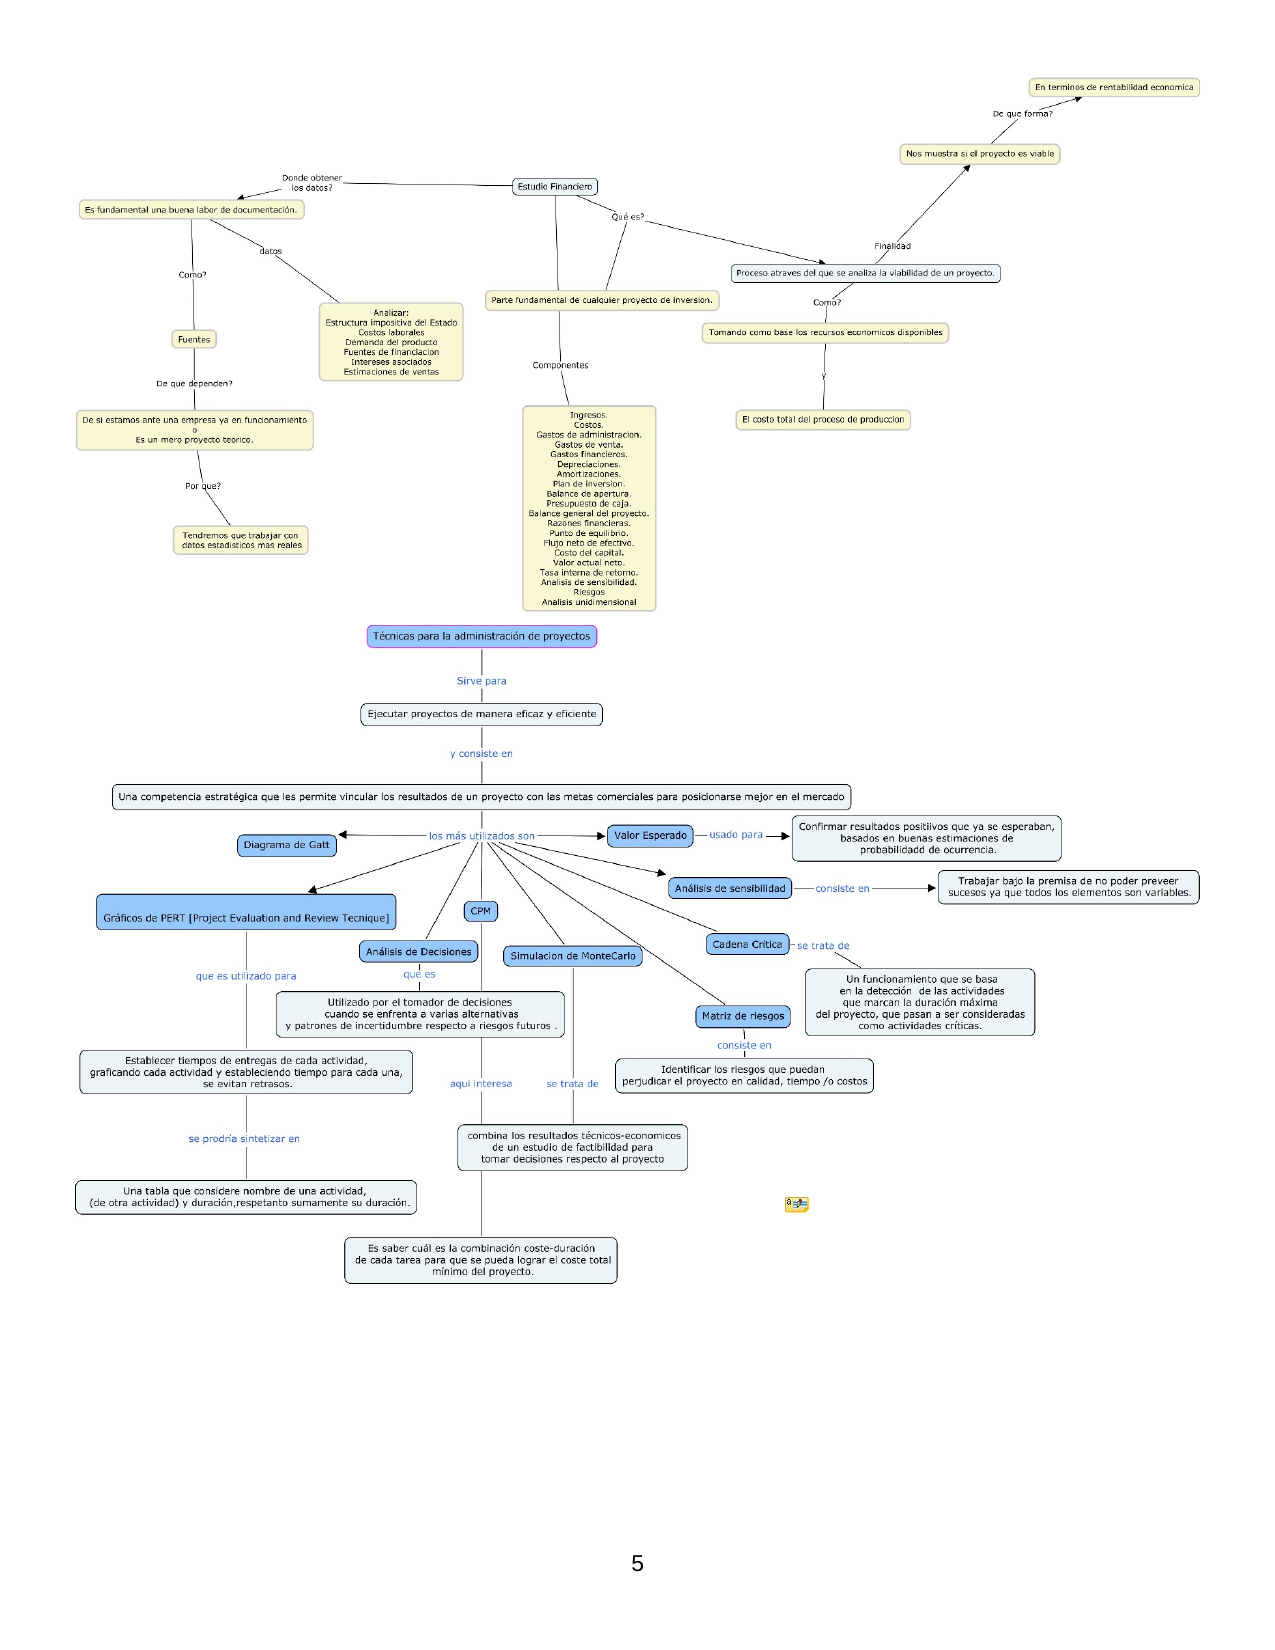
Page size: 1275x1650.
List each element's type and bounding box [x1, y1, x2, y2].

picture [75, 625, 1200, 1285]
picture [75, 77, 1200, 612]
